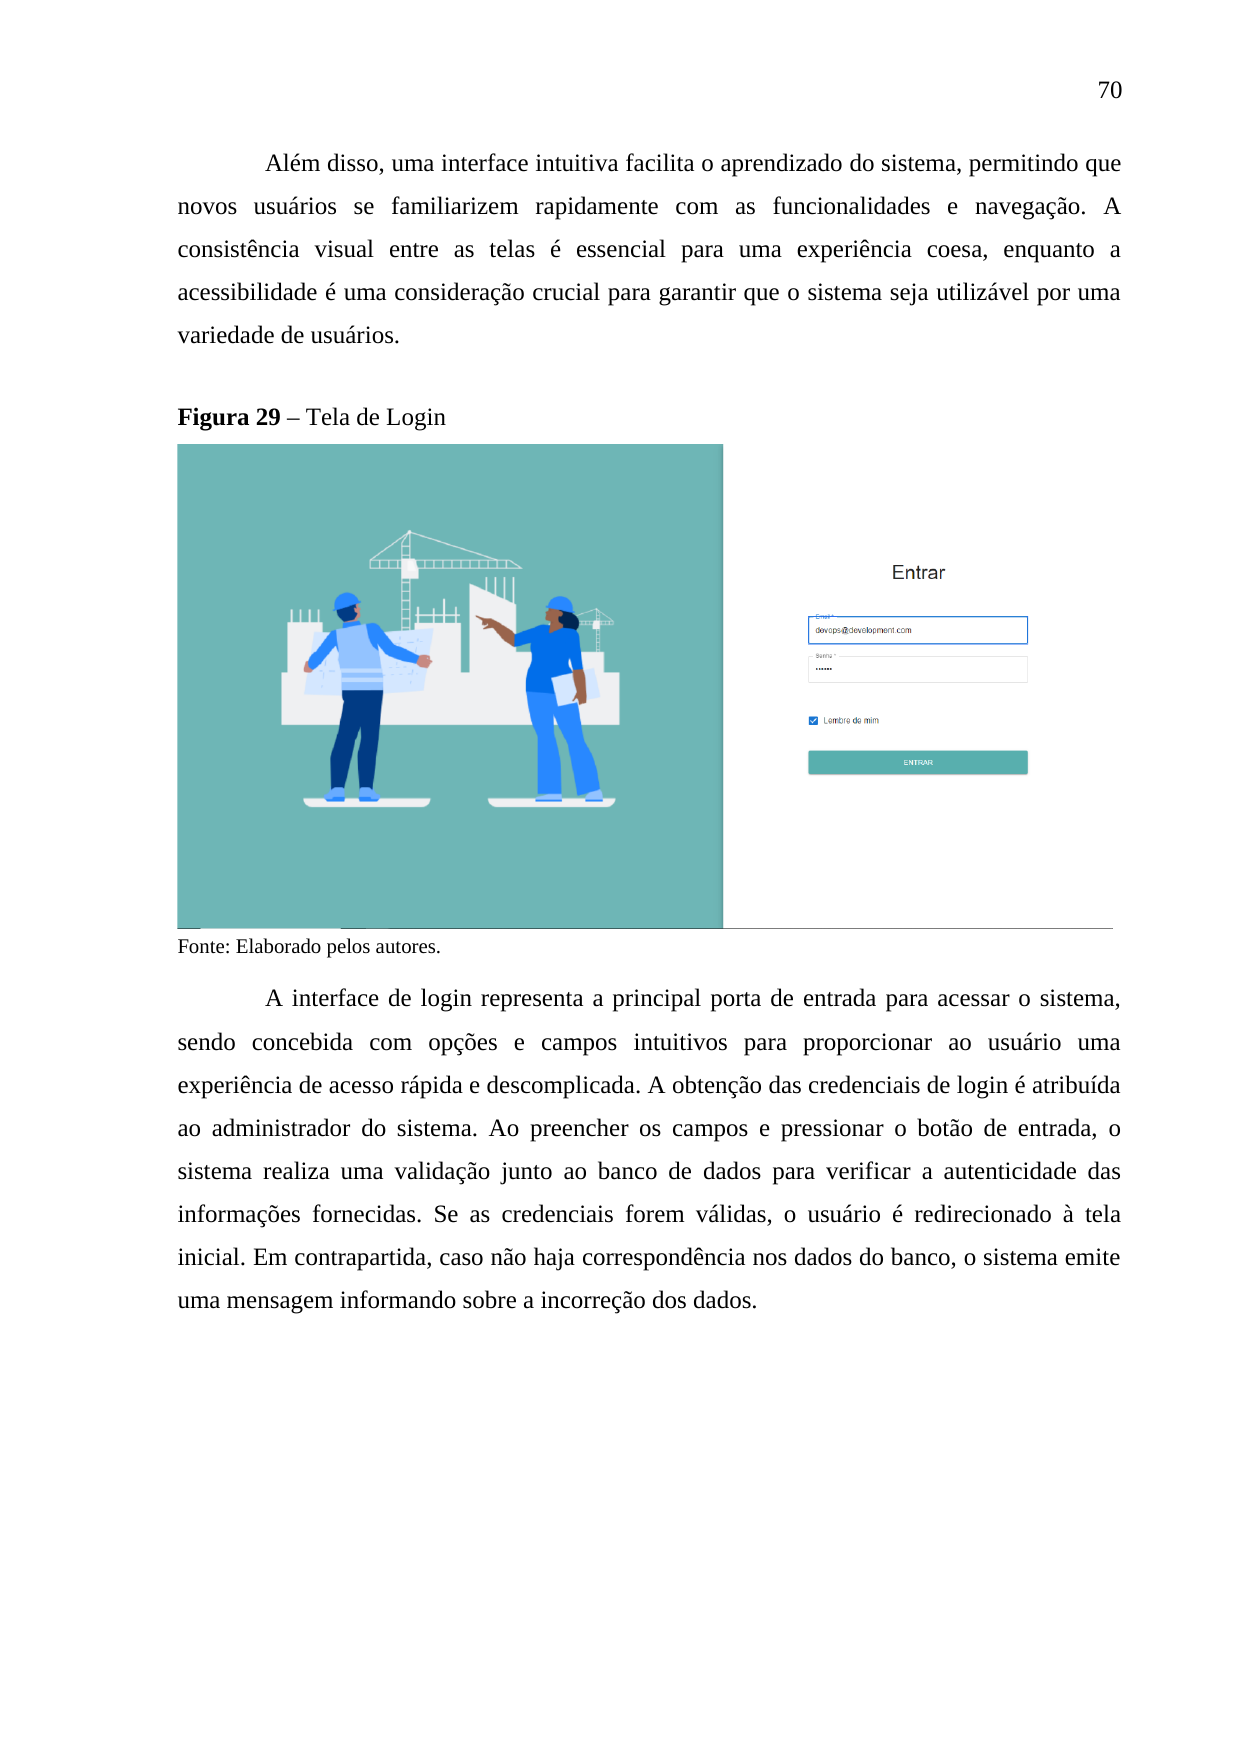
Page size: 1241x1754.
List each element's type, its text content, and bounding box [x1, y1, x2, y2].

text Além disso, uma interface intuitiva facilita o aprendizado do sistema, permitindo que novos usuários se familiarizem rapidamente com as funcionalidades e navegação. A consistência visual entre as telas é essencial para uma experiência coesa, enquanto a acessibilidade é uma consideração crucial para garantir que o sistema seja utilizável por uma variedade de usuários. [177, 148, 1122, 349]
text Fonte: Elaborado pelos autores. [177, 934, 1122, 958]
text Figura – Tela de Login [177, 402, 1122, 430]
picture [177, 444, 1113, 929]
text A interface de login representa a principal porta de entrada para acessar o sistema, sendo concebida com opções e campos intuitivos para proporcionar ao usuário uma experiência de acesso rápida e descomplicada. A obtenção das credenciais de login é atribuída ao administrador do sistema. Ao preencher os campos e pressionar o botão de entrada, o sistema realiza uma validação junto ao banco de dados para verificar a autenticidade das informações fornecidas. Se as credenciais forem válidas, o usuário é redirecionado à tela inicial. Em contrapartida, caso não haja correspondência nos dados do banco, o sistema emite uma mensagem informando sobre a incorreção dos dados. [177, 983, 1122, 1314]
